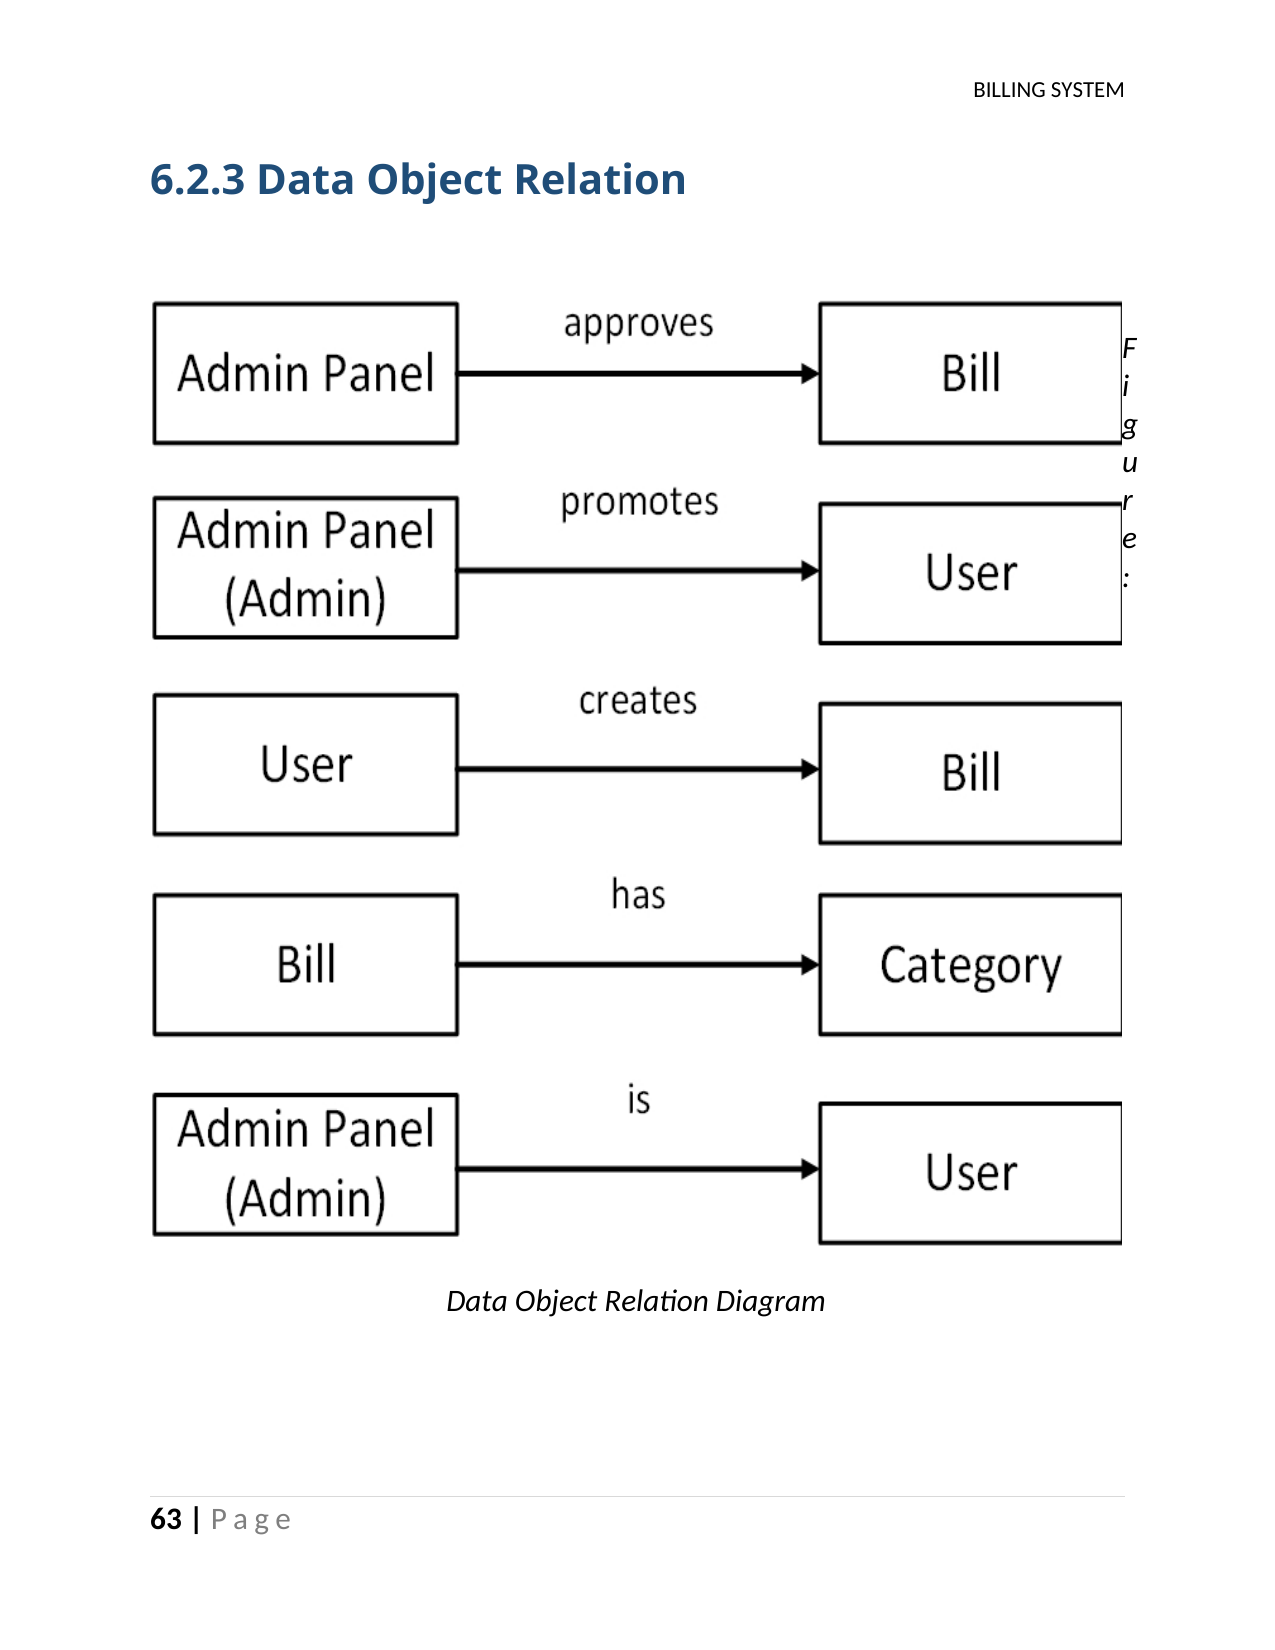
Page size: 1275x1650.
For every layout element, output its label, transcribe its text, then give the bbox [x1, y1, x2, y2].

picture [150, 278, 1122, 1259]
subtitle 6.2.3 Data Object Relation [150, 150, 1125, 207]
text Figure 22: Data Object Relation Diagram [150, 545, 1125, 1319]
